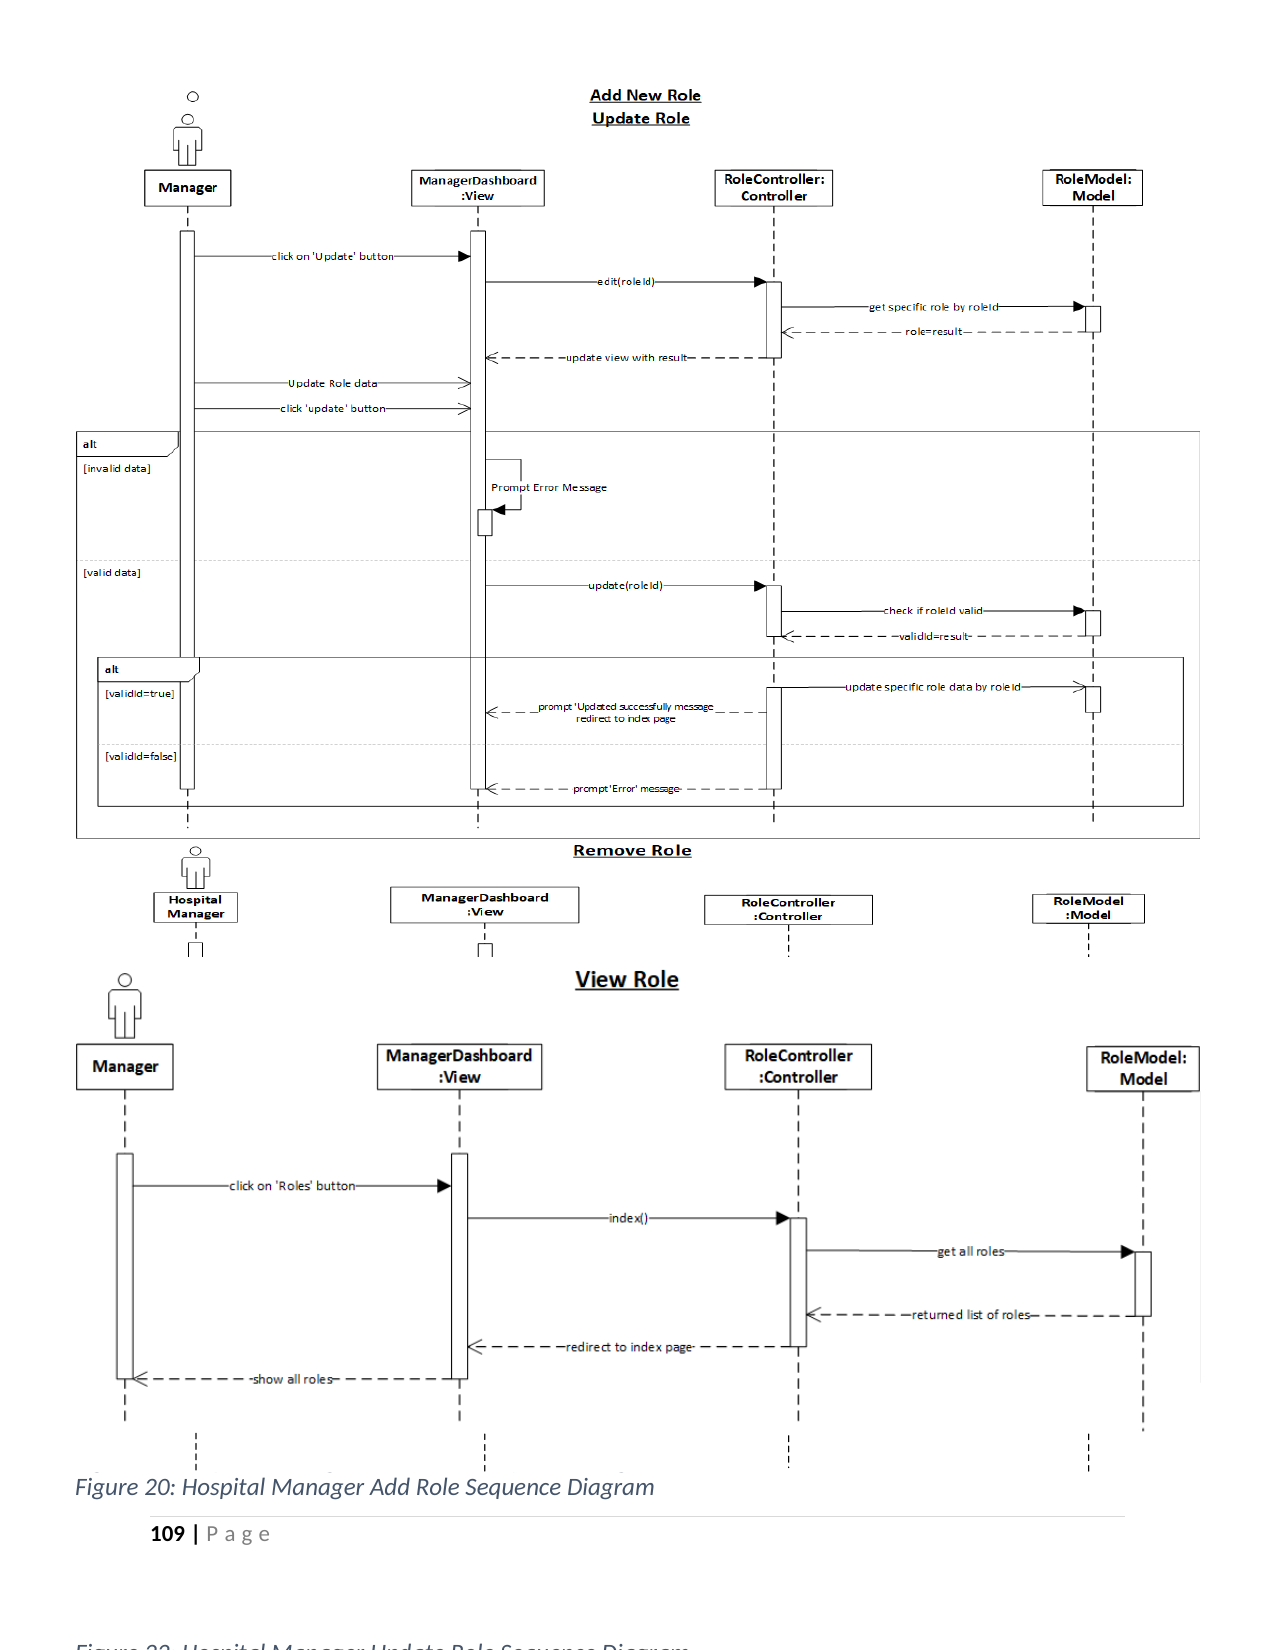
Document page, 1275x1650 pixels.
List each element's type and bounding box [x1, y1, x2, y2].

picture [75, 76, 1200, 1472]
